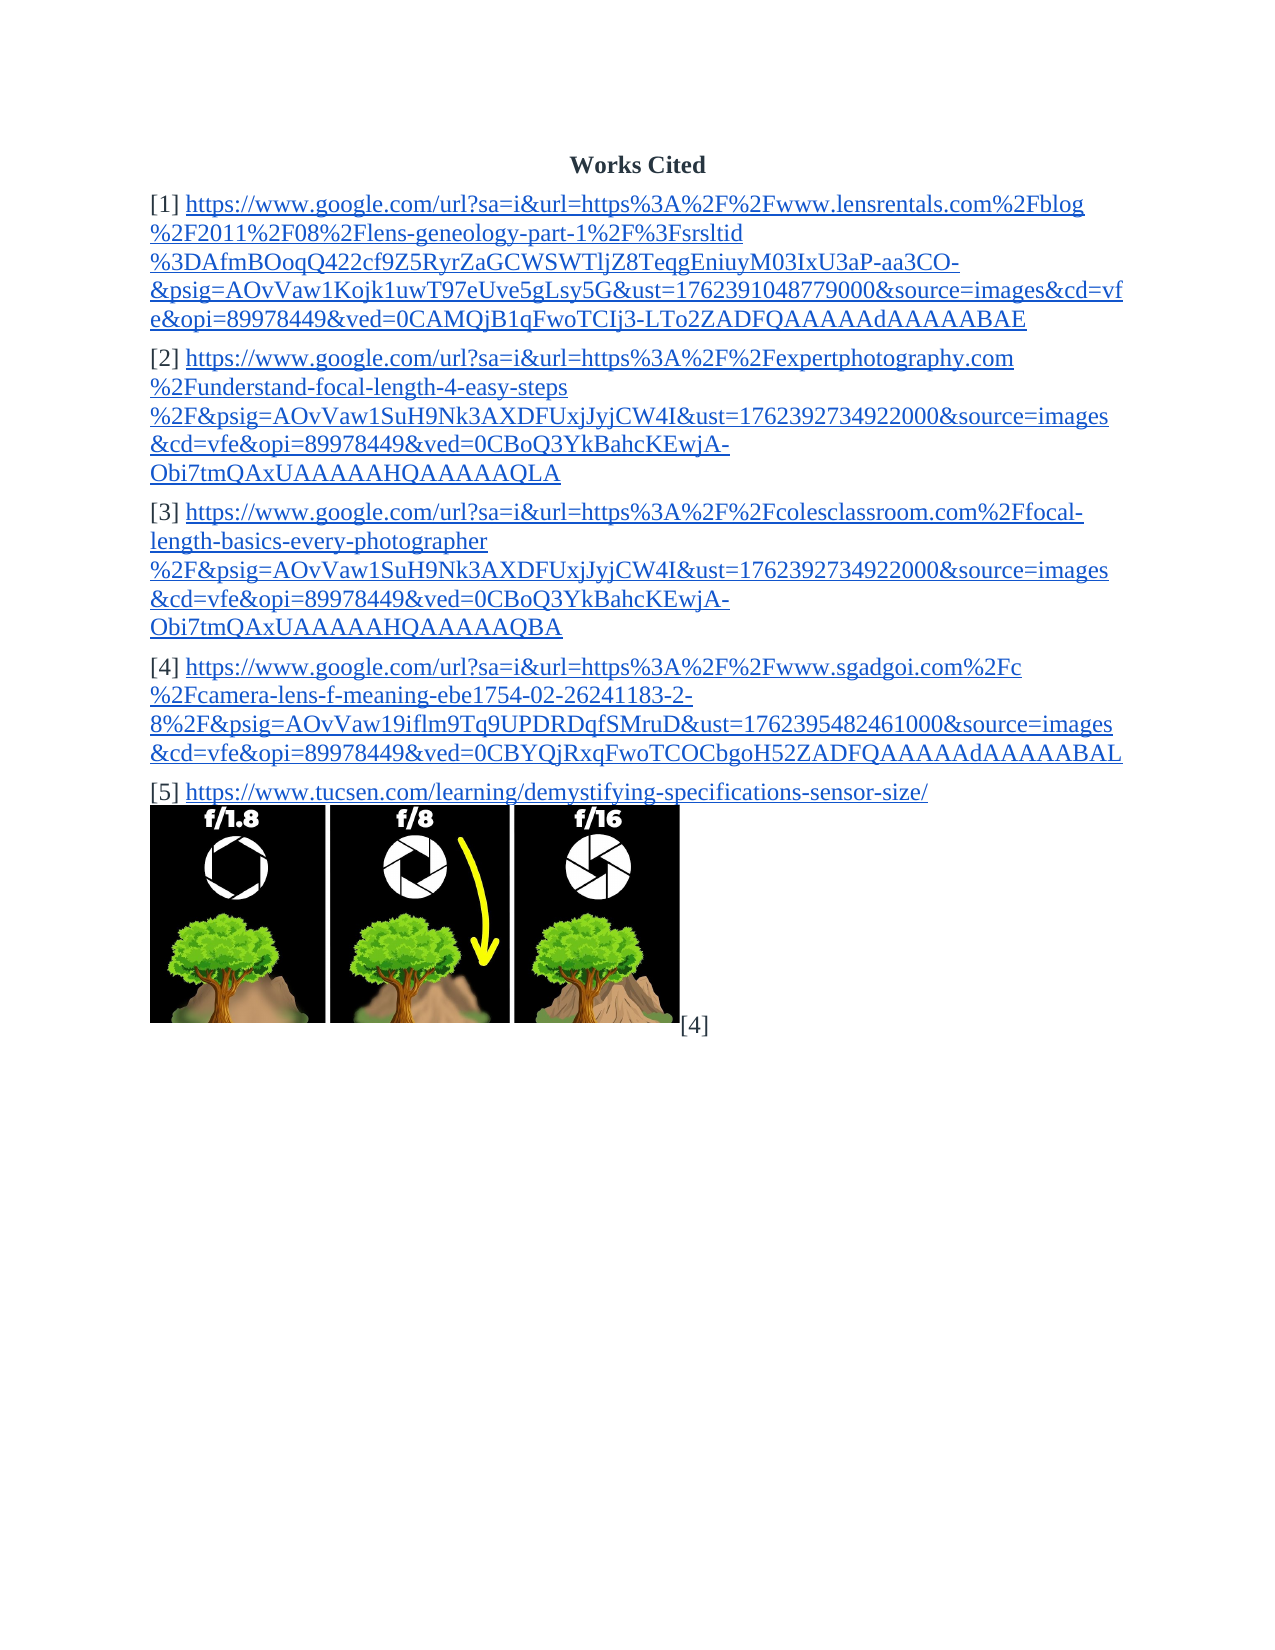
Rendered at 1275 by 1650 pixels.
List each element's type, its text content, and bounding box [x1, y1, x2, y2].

picture [150, 805, 680, 1023]
text [1] https://www.google.com/url?sa=i&url=https%3A%2F%2Fwww.lensrentals.com%2Fblog%2F2011%2F08%2Flens-geneology-part-1%2F%3Fsrsltid%3DAfmBOoqQ422cf9Z5RyrZaGCWSWTljZ8TeqgEniuyM03IxU3aP-aa3CO-&psig=AOvVaw1Kojk1uwT97eUve5gLsy5G&ust=1762391048779000&source=images&cd=vfe&opi=89978449&ved=0CAMQjB1qFwoTCIj3-LTo2ZADFQAAAAAdAAAAABAE [150, 189, 1125, 333]
text [4] https://www.google.com/url?sa=i&url=https%3A%2F%2Fwww.sgadgoi.com%2Fc%2Fcamera-lens-f-meaning-ebe1754-02-26241183-2-8%2F&psig=AOvVaw19iflm9Tq9UPDRDqfSMruD&ust=1762395482461000&source=images&cd=vfe&opi=89978449&ved=0CBYQjRxqFwoTCOCbgoH52ZADFQAAAAAdAAAAABAL [150, 652, 1125, 767]
text [3] https://www.google.com/url?sa=i&url=https%3A%2F%2Fcolesclassroom.com%2Ffocal-length-basics-every-photographer%2F&psig=AOvVaw1SuH9Nk3AXDFUxjJyjCW4I&ust=1762392734922000&source=images&cd=vfe&opi=89978449&ved=0CBoQ3YkBahcKEwjA-Obi7tmQAxUAAAAAHQAAAAAQBA [150, 497, 1125, 641]
text [2] https://www.google.com/url?sa=i&url=https%3A%2F%2Fexpertphotography.com%2Funderstand-focal-length-4-easy-steps%2F&psig=AOvVaw1SuH9Nk3AXDFUxjJyjCW4I&ust=1762392734922000&source=images&cd=vfe&opi=89978449&ved=0CBoQ3YkBahcKEwjA-Obi7tmQAxUAAAAAHQAAAAAQLA [150, 343, 1125, 487]
text Works Cited [150, 150, 1125, 179]
